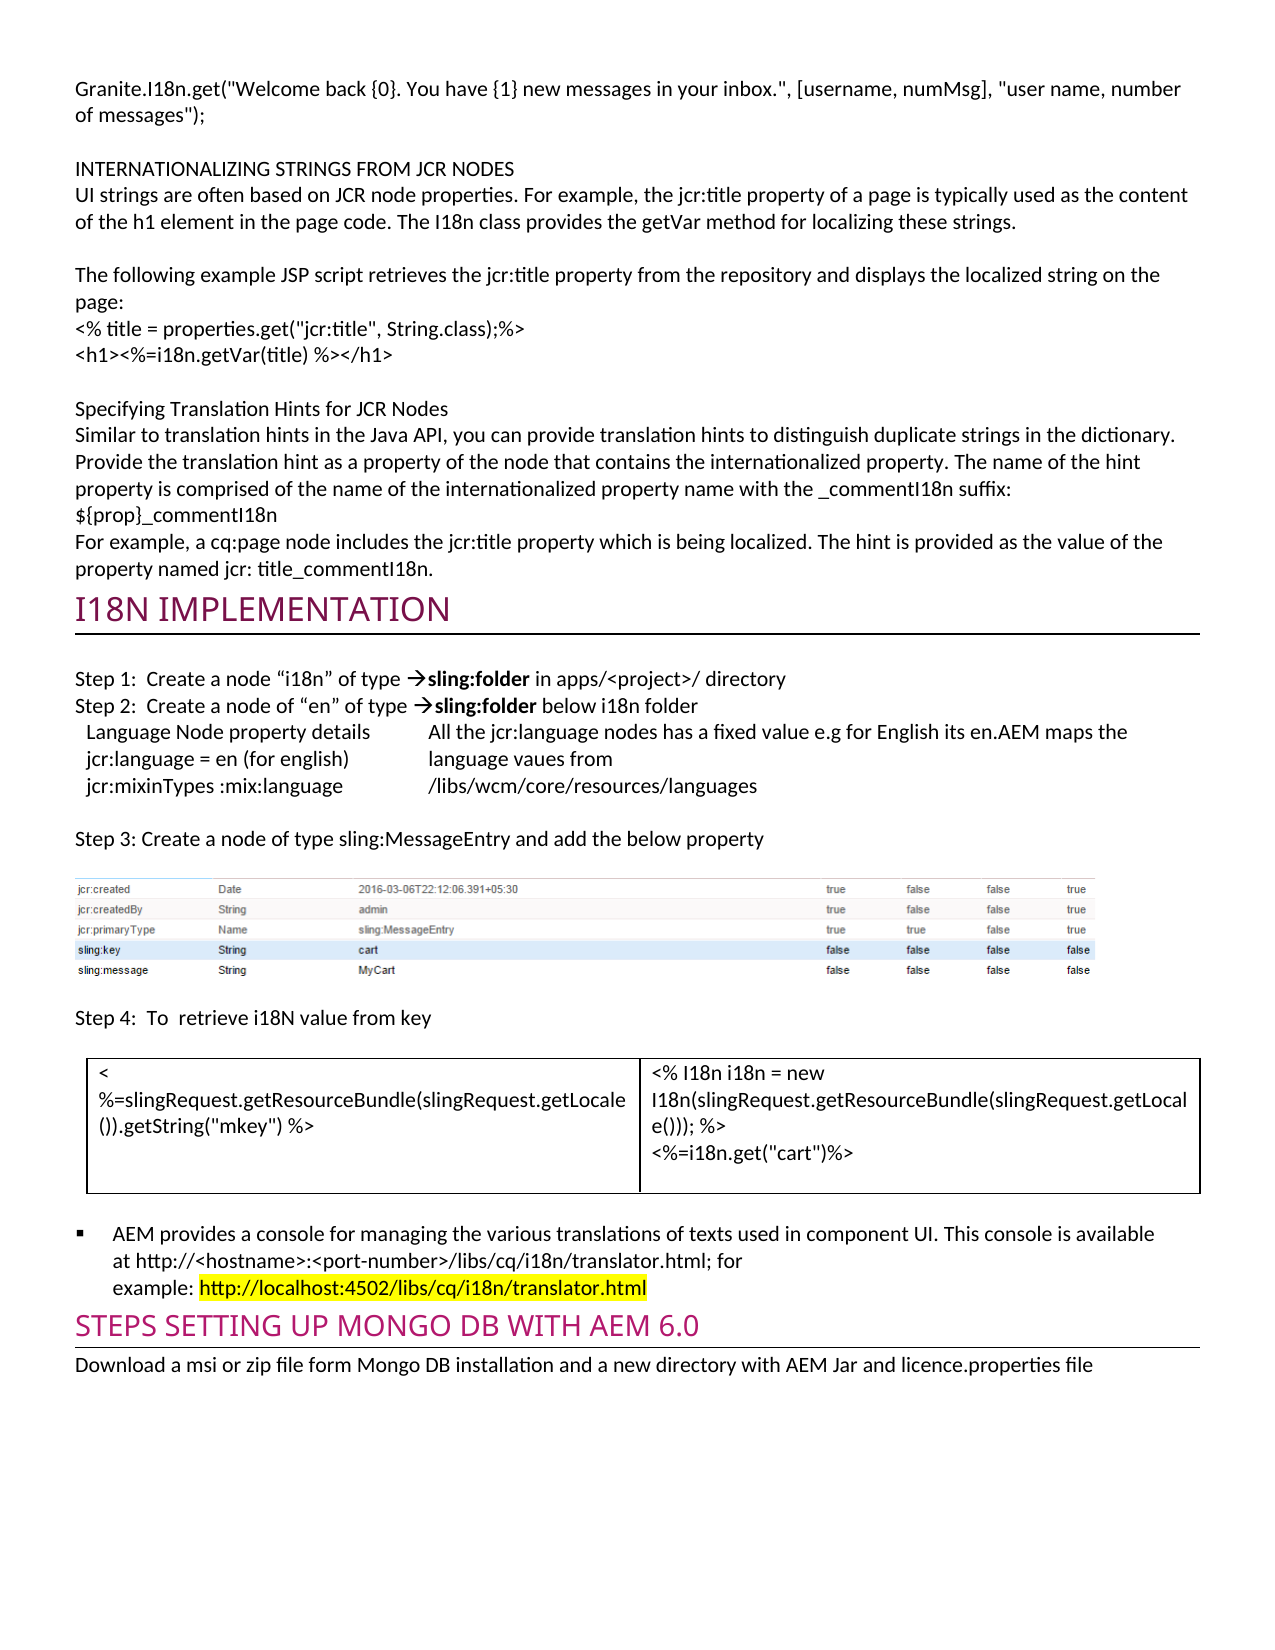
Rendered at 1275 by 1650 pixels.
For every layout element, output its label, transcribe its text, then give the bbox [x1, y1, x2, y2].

text Granite.I18n.get("Welcome back {0}. You have {1} new messages in your inbox.", [username, numMsg], "user name, number of messages"); [75, 75, 1200, 128]
table_header <%=slingRequest.getResourceBundle(slingRequest.getLocale()).getString("mkey") %> [88, 1059, 639, 1192]
text <h1><%=i18n.getVar(title) %></h1> [75, 342, 1200, 368]
text ${prop}_commentI18n [75, 502, 1200, 528]
text Step 3: Create a node of type sling:MessageEntry and add the below property [75, 825, 1200, 852]
text Similar to translation hints in the Java API, you can provide translation hints to distinguish duplicate strings in the dictionary. Provide the translation hint as a property of the node that contains the internationalized property. The name of the hint property is comprised of the name of the internationalized property name with the _commentI18n suffix: [75, 422, 1200, 502]
table_header Language Node property details jcr:language = en (for english) jcr:mixinTypes :mix:language [75, 719, 417, 798]
text Specifying Translation Hints for JCR Nodes [75, 395, 1200, 422]
text Download a msi or zip file form Mongo DB installation and a new directory with AEM Jar and licence.properties file [75, 1351, 1200, 1378]
table_header All the jcr:language nodes has a fixed value e.g for English its en.AEM maps the language vaues from /libs/wcm/core/resources/languages [417, 719, 1200, 798]
text UI strings are often based on JCR node properties. For example, the jcr:title property of a page is typically used as the content of the h1 element in the page code. The I18n class provides the getVar method for localizing these strings. [75, 182, 1200, 235]
text Step 1: Create a node “i18n” of type sling:folder in apps/<project>/ directory [75, 665, 1200, 692]
text The following example JSP script retrieves the jcr:title property from the repository and displays the localized string on the page: [75, 262, 1200, 315]
table_header <% I18n i18n = new I18n(slingRequest.getResourceBundle(slingRequest.getLocale())); %> <%=i18n.get("cart")%> [641, 1059, 1199, 1192]
text For example, a cq:page node includes the jcr:title property which is being localized. The hint is provided as the value of the property named jcr: title_commentI18n. [75, 528, 1200, 582]
text INTERNATIONALIZING STRINGS FROM JCR NODES [75, 155, 1200, 182]
subtitle STEPS SETTING UP MONGO DB WITH AEM 6.0 [75, 1305, 1200, 1347]
text Step 4: To retrieve i18N value from key [75, 1004, 1200, 1031]
text <% title = properties.get("jcr:title", String.class);%> [75, 315, 1200, 342]
text Step 2: Create a node of “en” of type sling:folder below i18n folder [75, 692, 1200, 718]
picture [75, 878, 1096, 978]
list AEM provides a console for managing the various translations of texts used in component UI. This console is available at http://<hostname>:<port-number>/libs/cq/i18n/translator.html; for example: http://localhost:4502/libs/cq/i18n/translator.html [75, 1221, 1200, 1301]
subtitle I18N IMPLEMENTATION [75, 586, 1200, 633]
